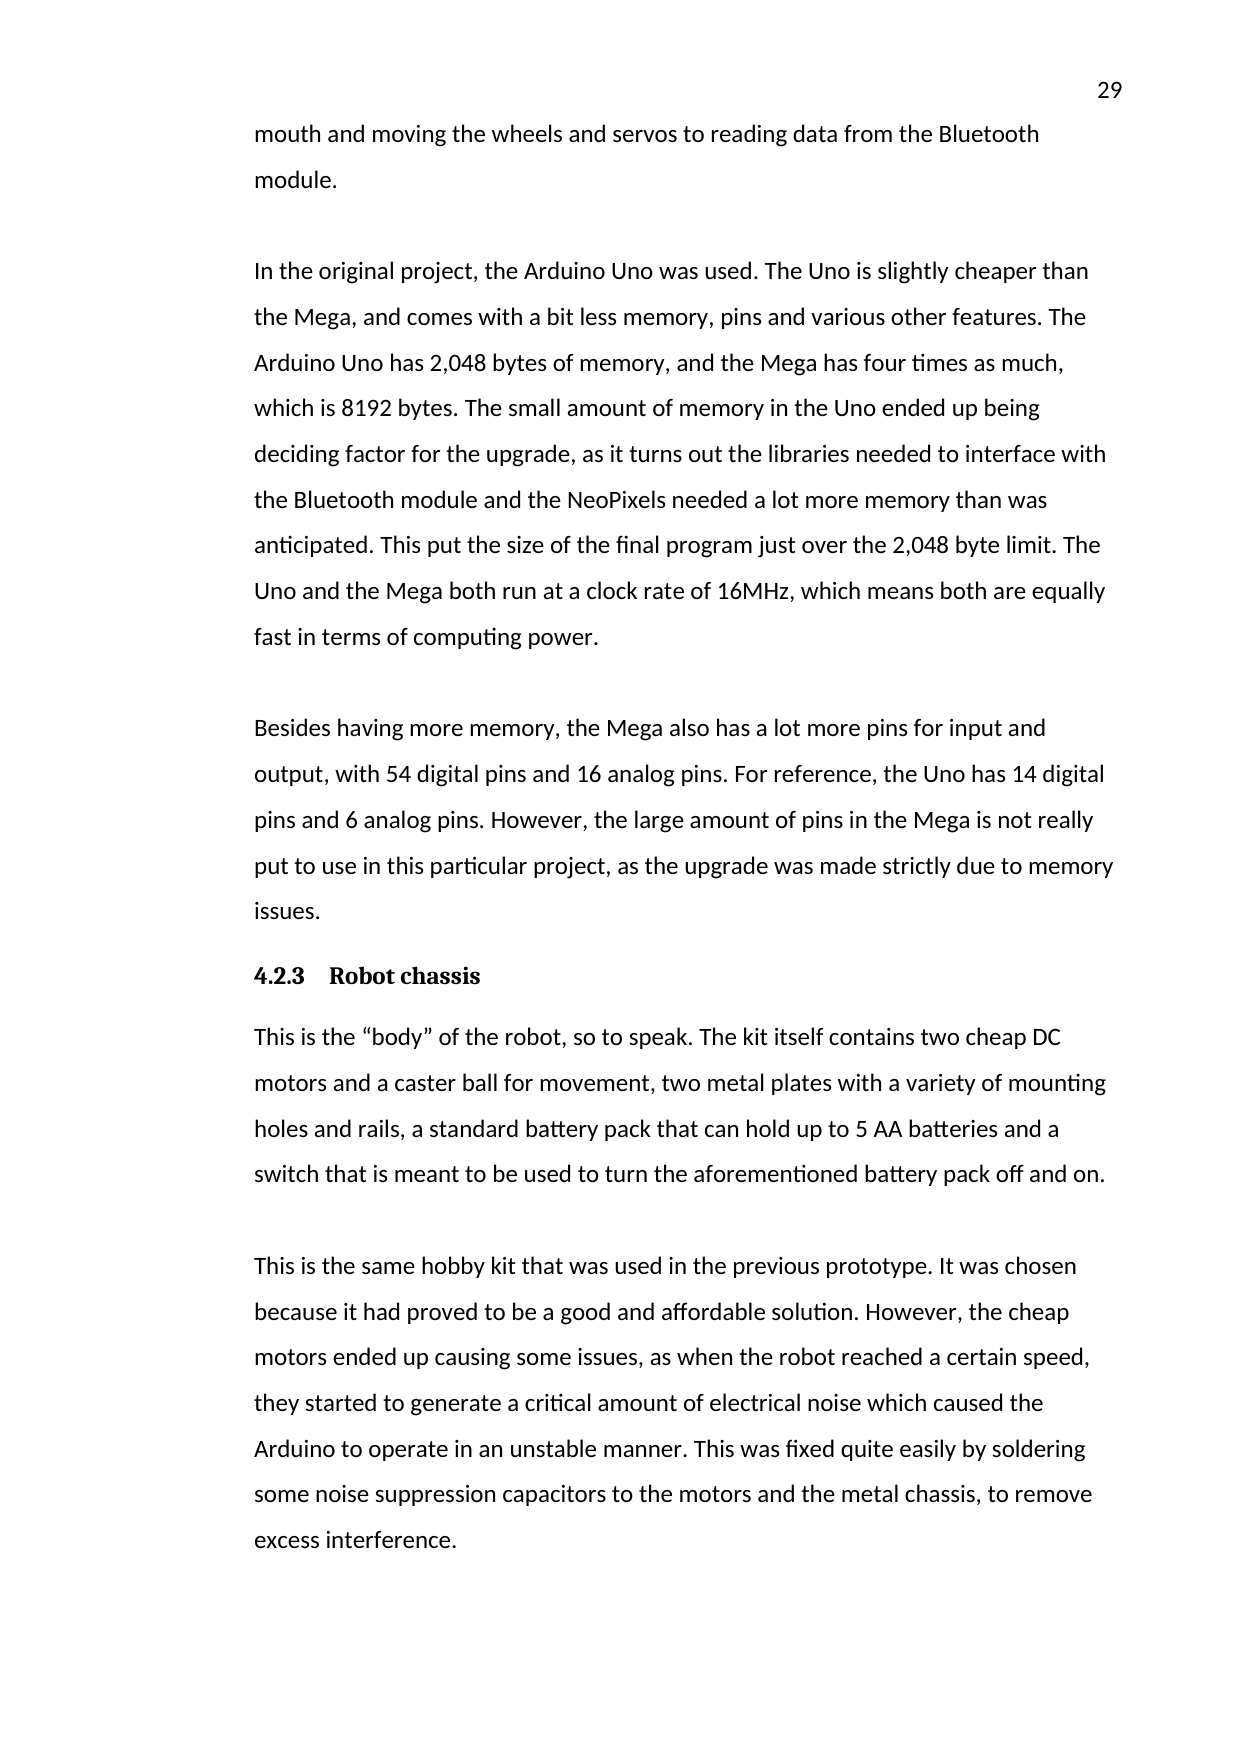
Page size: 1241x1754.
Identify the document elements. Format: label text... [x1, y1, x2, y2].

subtitle Robot chassis [254, 962, 1122, 991]
text In the original project, the Arduino Uno was used. The Uno is slightly cheaper than the Mega, and comes with a bit less memory, pins and various other features. The Arduino Uno has 2,048 bytes of memory, and the Mega has four times as much, which is 8192 bytes. The small amount of memory in the Uno ended up being deciding factor for the upgrade, as it turns out the libraries needed to interface with the Bluetooth module and the NeoPixels needed a lot more memory than was anticipated. This put the size of the final program just over the 2,048 byte limit. The Uno and the Mega both run at a clock rate of 16MHz, which means both are equally fast in terms of computing power. [254, 255, 1122, 652]
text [254, 118, 1122, 194]
text This is the “body” of the robot, so to speak. The kit itself contains two cheap DC motors and a caster ball for movement, two metal plates with a variety of mounting holes and rails, a standard battery pack that can hold up to 5 AA batteries and a switch that is meant to be used to turn the aforementioned battery pack off and on. [254, 1021, 1122, 1189]
text Besides having more memory, the Mega also has a lot more pins for input and output, with 54 digital pins and 16 analog pins. For reference, the Uno has 14 digital pins and 6 analog pins. However, the large amount of pins in the Mega is not really put to use in this particular project, as the upgrade was made strictly due to memory issues. [254, 713, 1122, 926]
text This is the same hobby kit that was used in the previous prototype. It was chosen because it had proved to be a good and affordable solution. However, the cheap motors ended up causing some issues, as when the robot reached a certain speed, they started to generate a critical amount of electrical noise which caused the Arduino to operate in an unstable manner. This was fixed quite easily by soldering some noise suppression capacitors to the motors and the metal chassis, to remove excess interference. [254, 1250, 1122, 1555]
